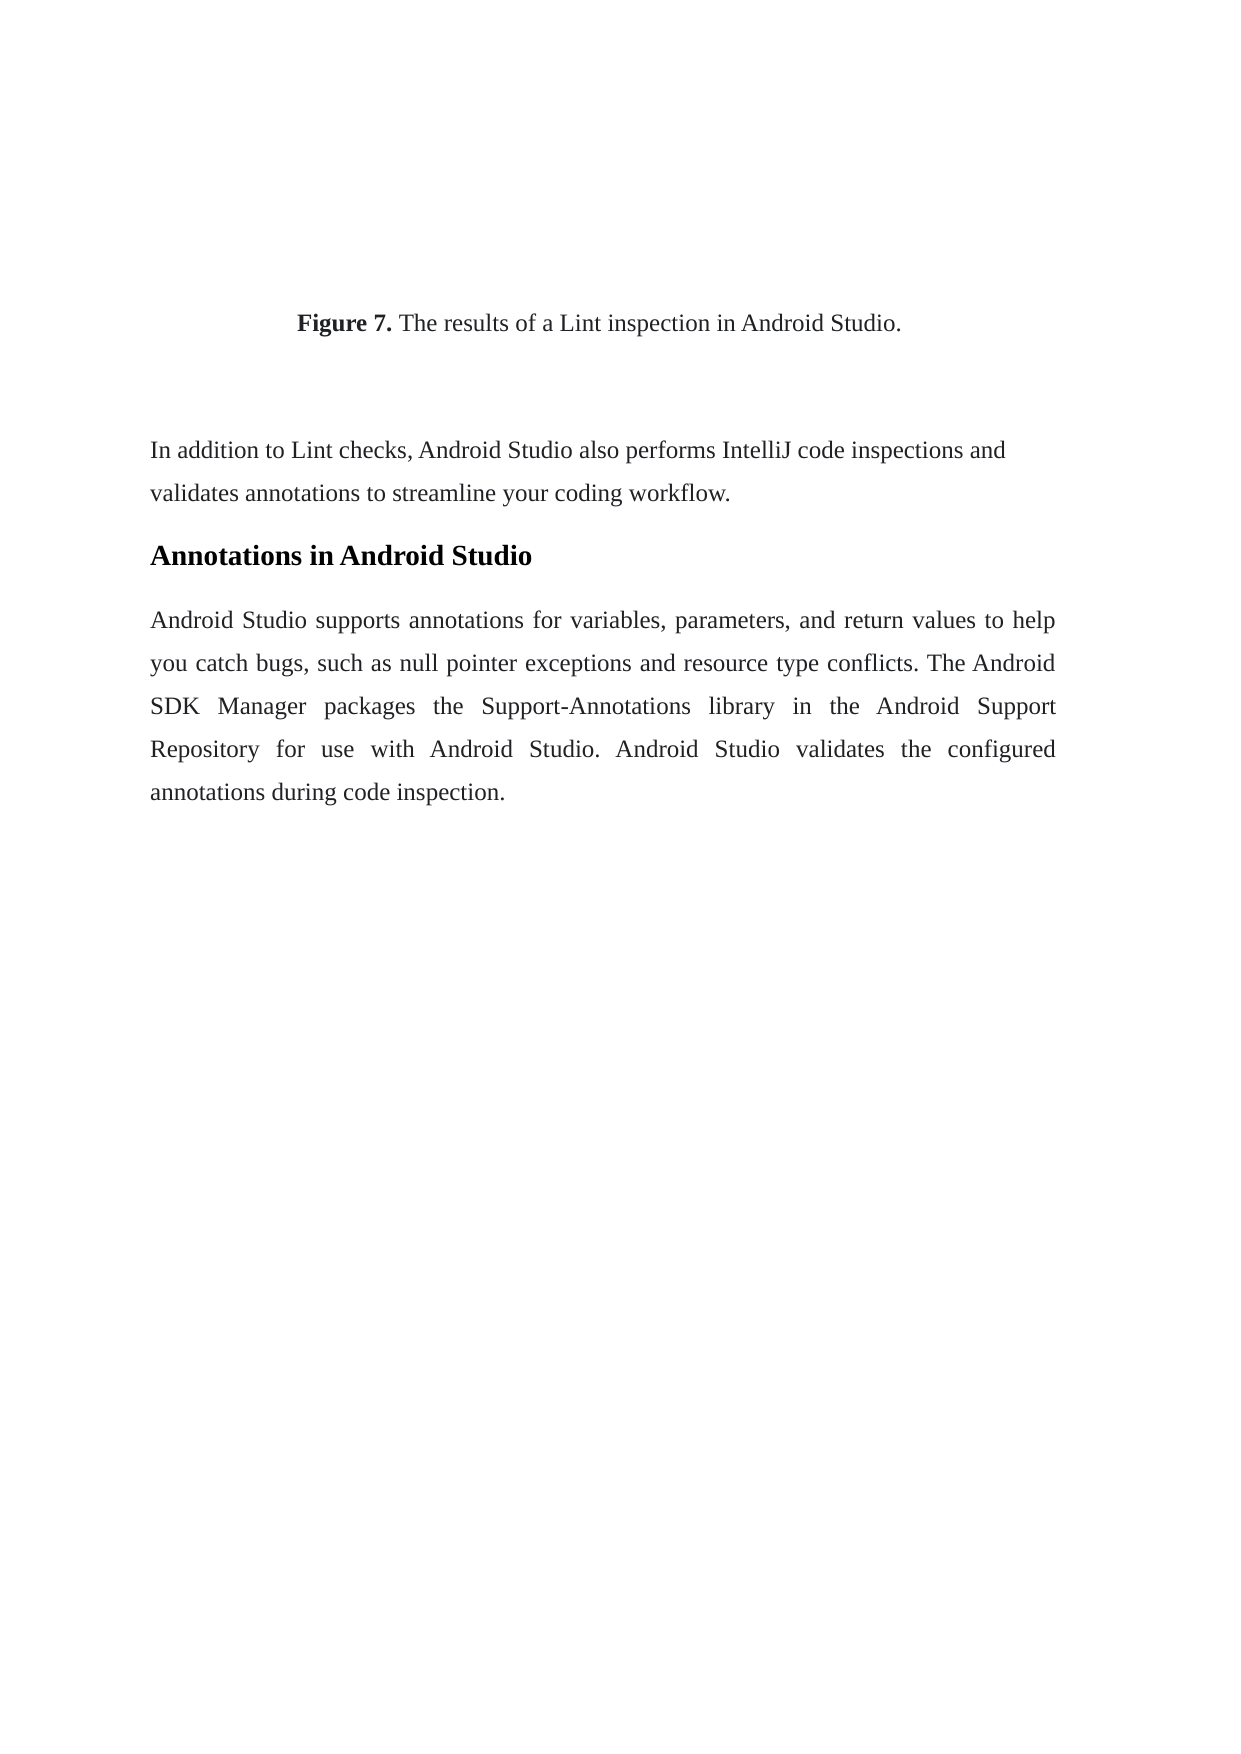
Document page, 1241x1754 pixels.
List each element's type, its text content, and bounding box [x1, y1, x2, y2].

text In addition to Lint checks, Android Studio also performs IntelliJ code inspections and validates annotations to streamline your coding workflow. [150, 435, 1067, 507]
text Annotations in Android Studio [150, 538, 1090, 571]
text Figure 7. The results of a Lint inspection in Android Studio. [150, 308, 1048, 337]
text Android Studio supports annotations for variables, parameters, and return values to help you catch bugs, such as null pointer exceptions and resource type conflicts. The Android SDK Manager packages the Support-Annotations library in the Android Support Repository for use with Android Studio. Android Studio validates the configured annotations during code inspection. [150, 605, 1057, 806]
